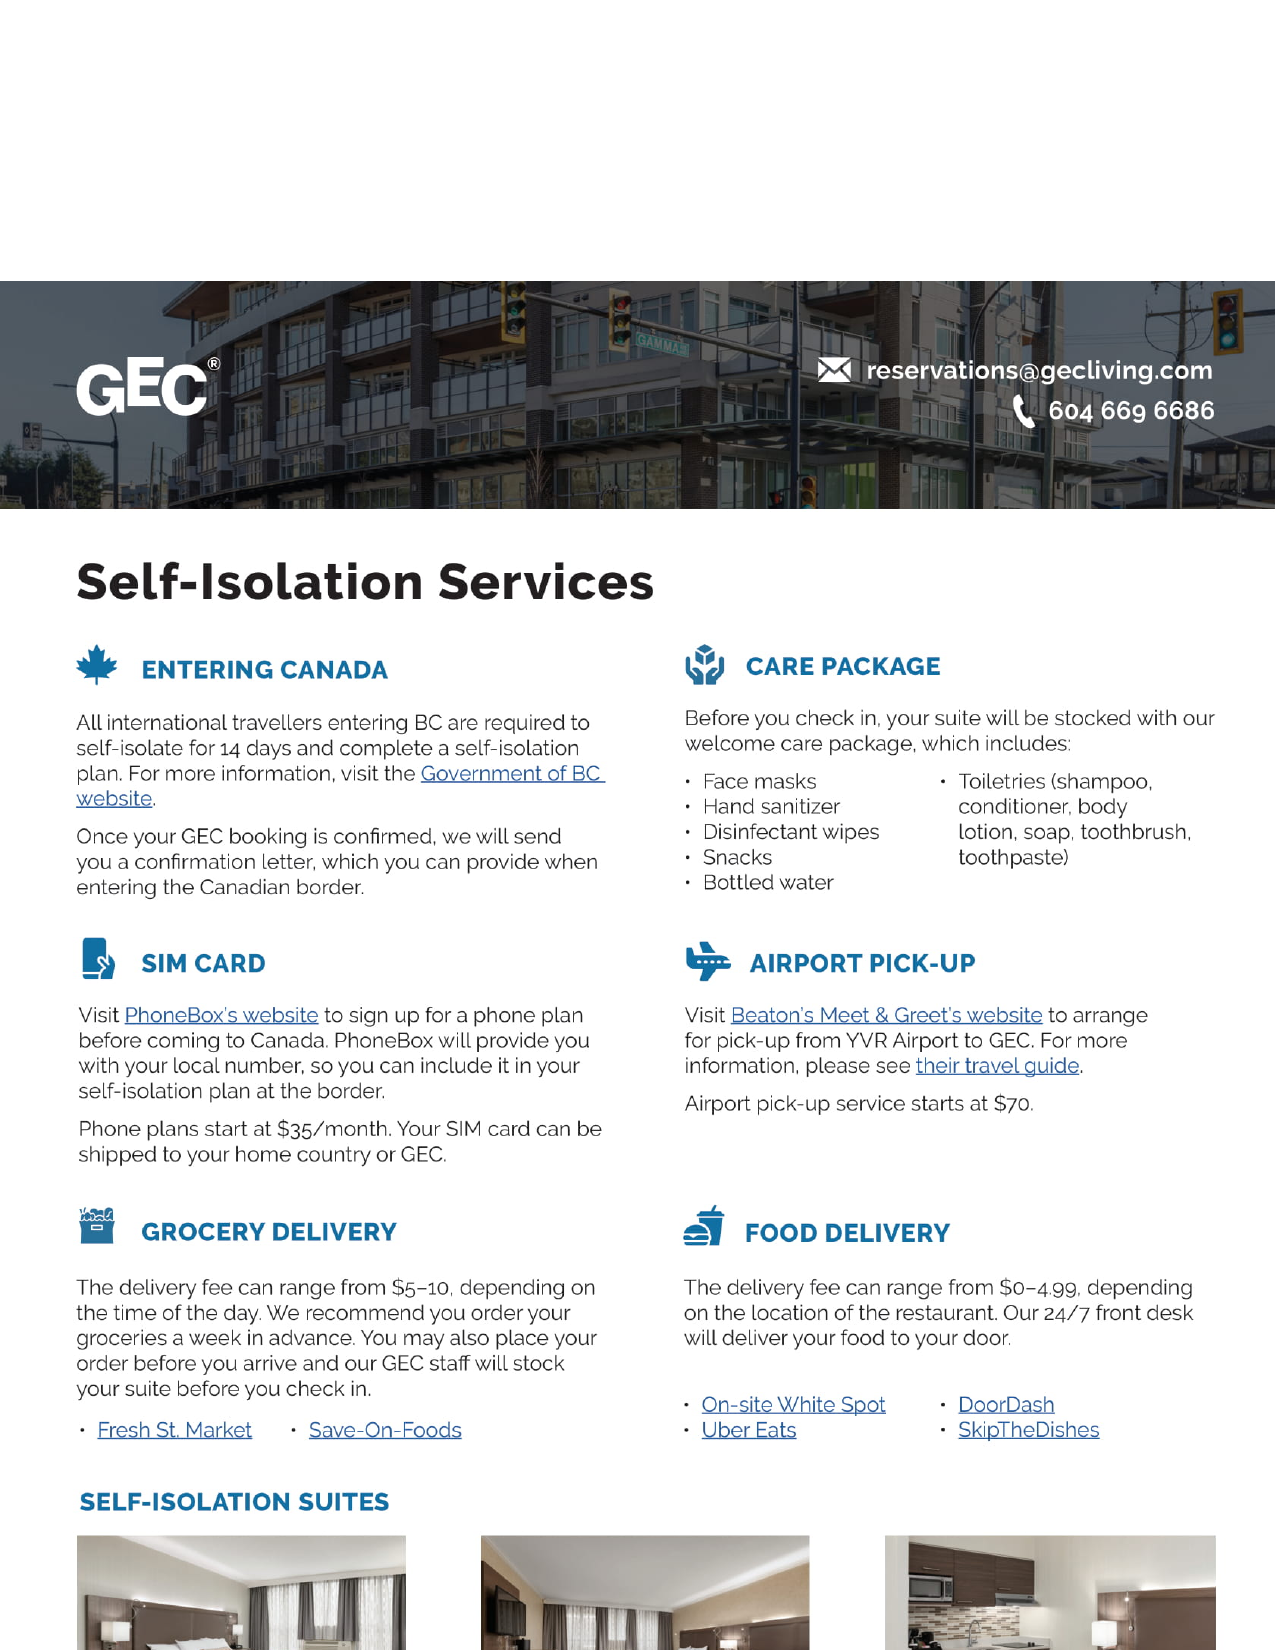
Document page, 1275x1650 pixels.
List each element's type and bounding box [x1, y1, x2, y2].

picture [0, 281, 1275, 1650]
